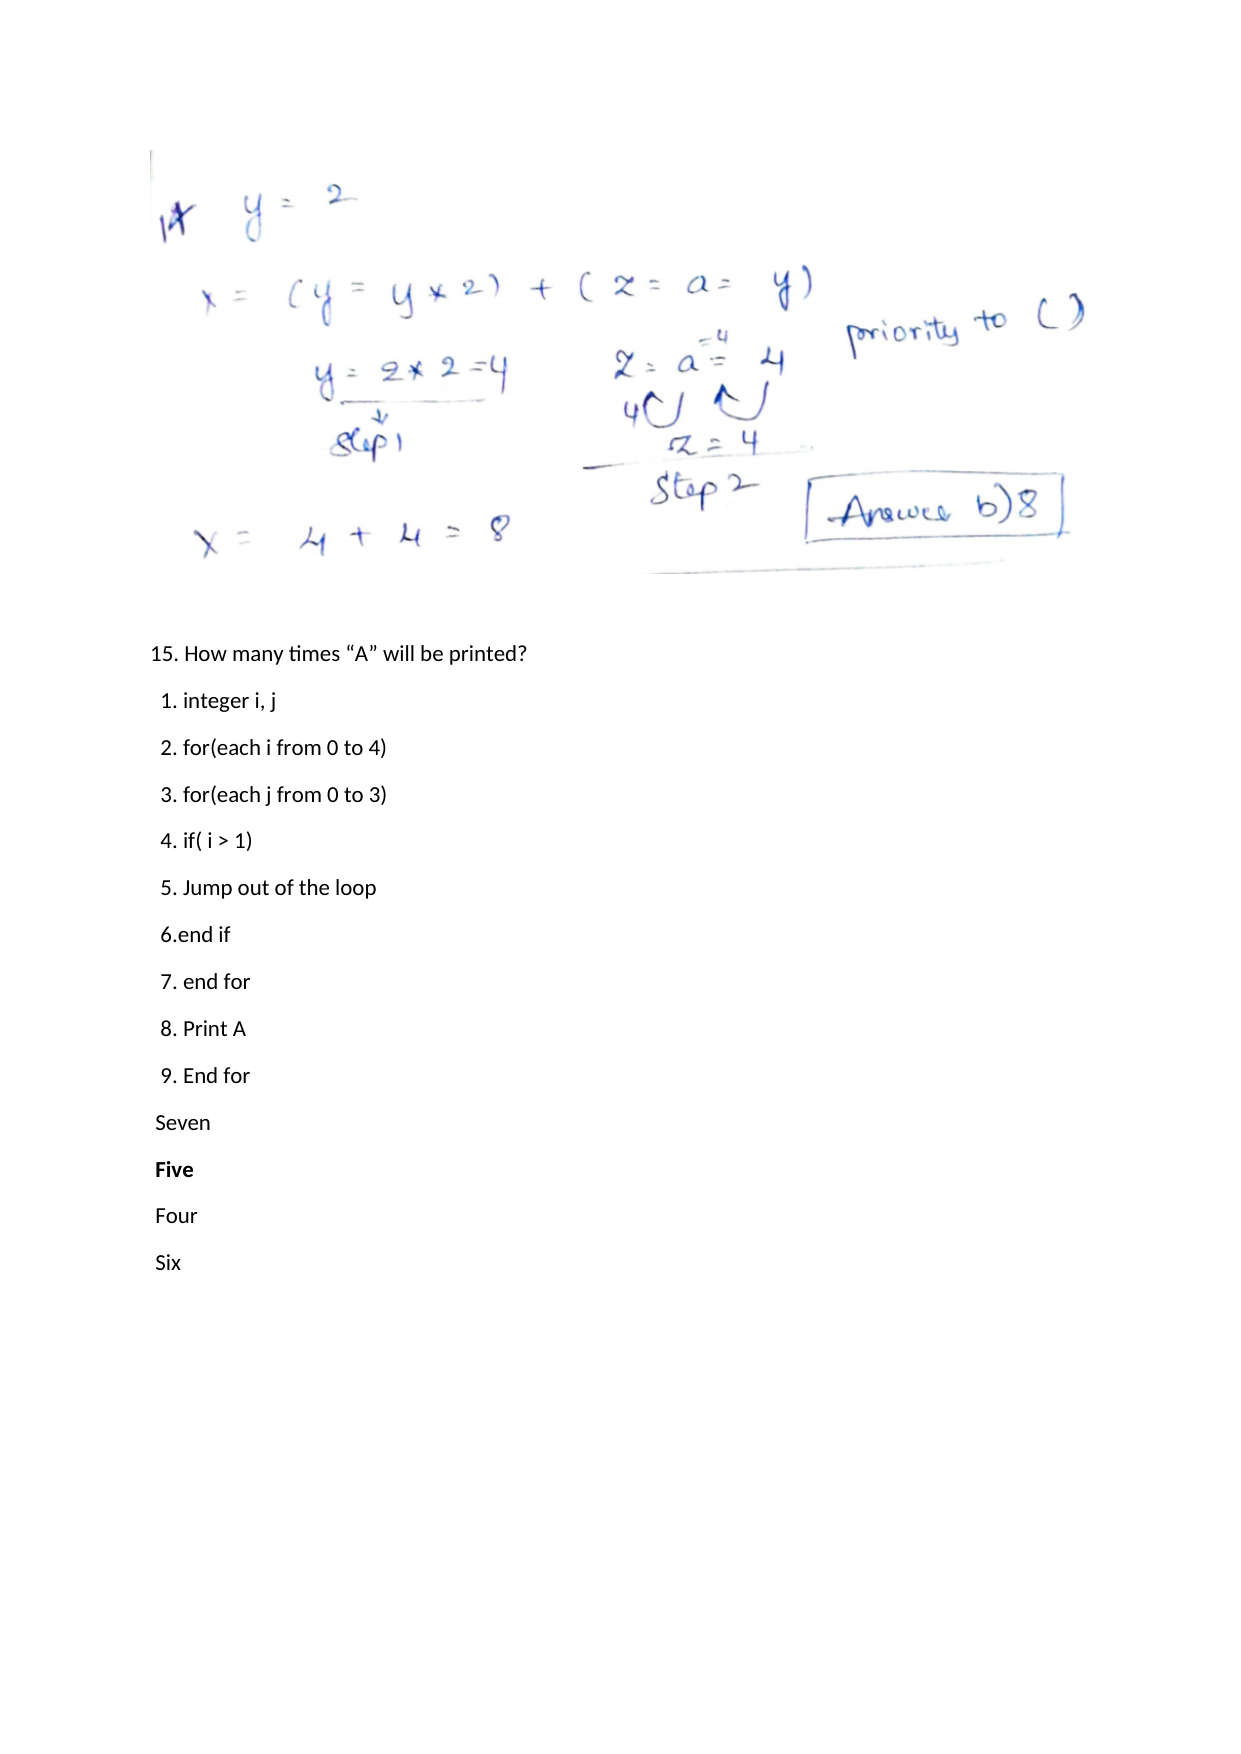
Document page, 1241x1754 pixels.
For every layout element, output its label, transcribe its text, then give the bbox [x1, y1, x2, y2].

text Six [150, 1248, 1090, 1277]
text 15. How many times “A” will be printed? [150, 639, 1090, 667]
text 2. for(each i from 0 to 4) [150, 733, 1090, 761]
text 1. integer i, j [150, 686, 1090, 714]
text 3. for(each j from 0 to 3) [150, 780, 1090, 808]
picture [150, 150, 1091, 574]
text 8. Print A [150, 1014, 1090, 1042]
text 5. Jump out of the loop [150, 873, 1090, 902]
text Five [150, 1155, 1090, 1183]
text 7. end for [150, 967, 1090, 995]
text Four [150, 1202, 1090, 1230]
text 6.end if [150, 920, 1090, 948]
text 4. if( i > 1) [150, 827, 1090, 855]
text Seven [150, 1108, 1090, 1136]
text 9. End for [150, 1061, 1090, 1089]
